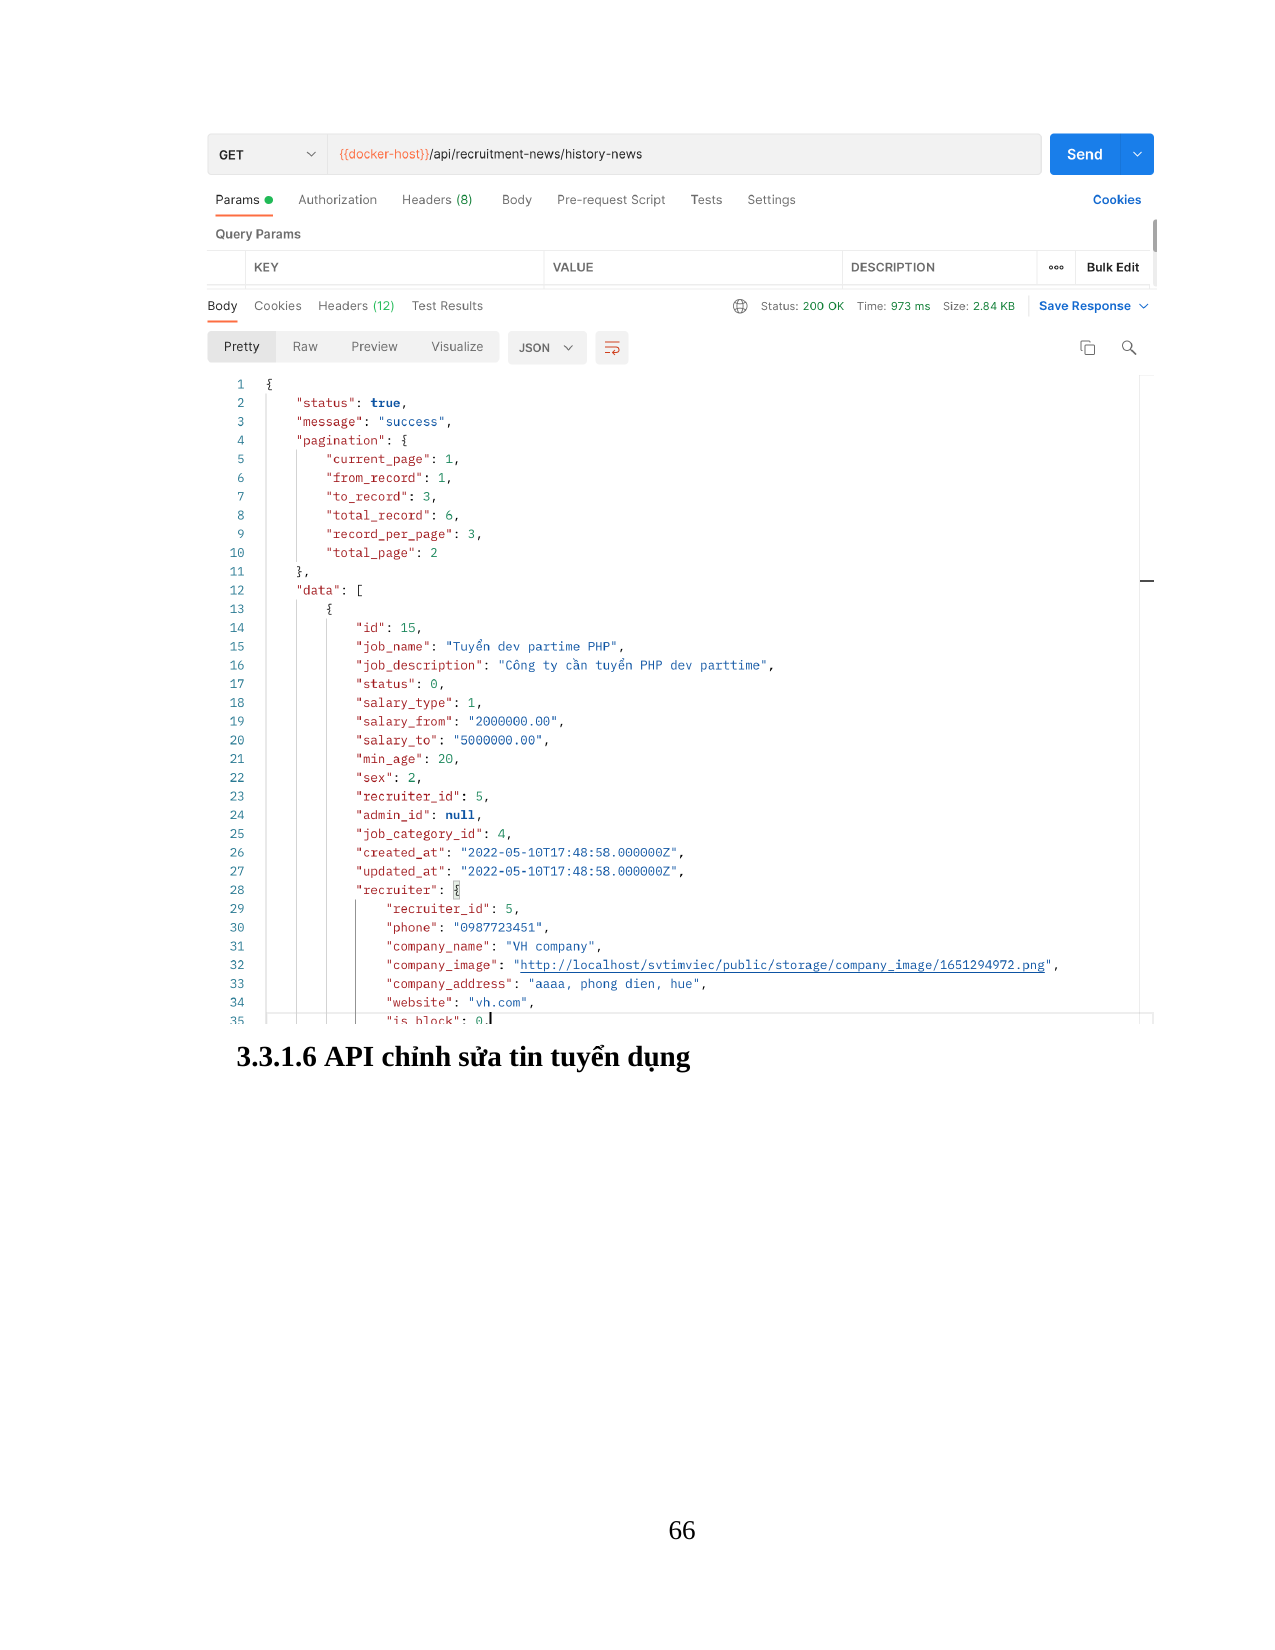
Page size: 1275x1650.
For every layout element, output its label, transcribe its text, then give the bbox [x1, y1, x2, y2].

picture [206, 132, 1157, 1024]
text 3.3.1.6 API chỉnh sửa tin tuyển dụng [236, 1039, 1157, 1072]
